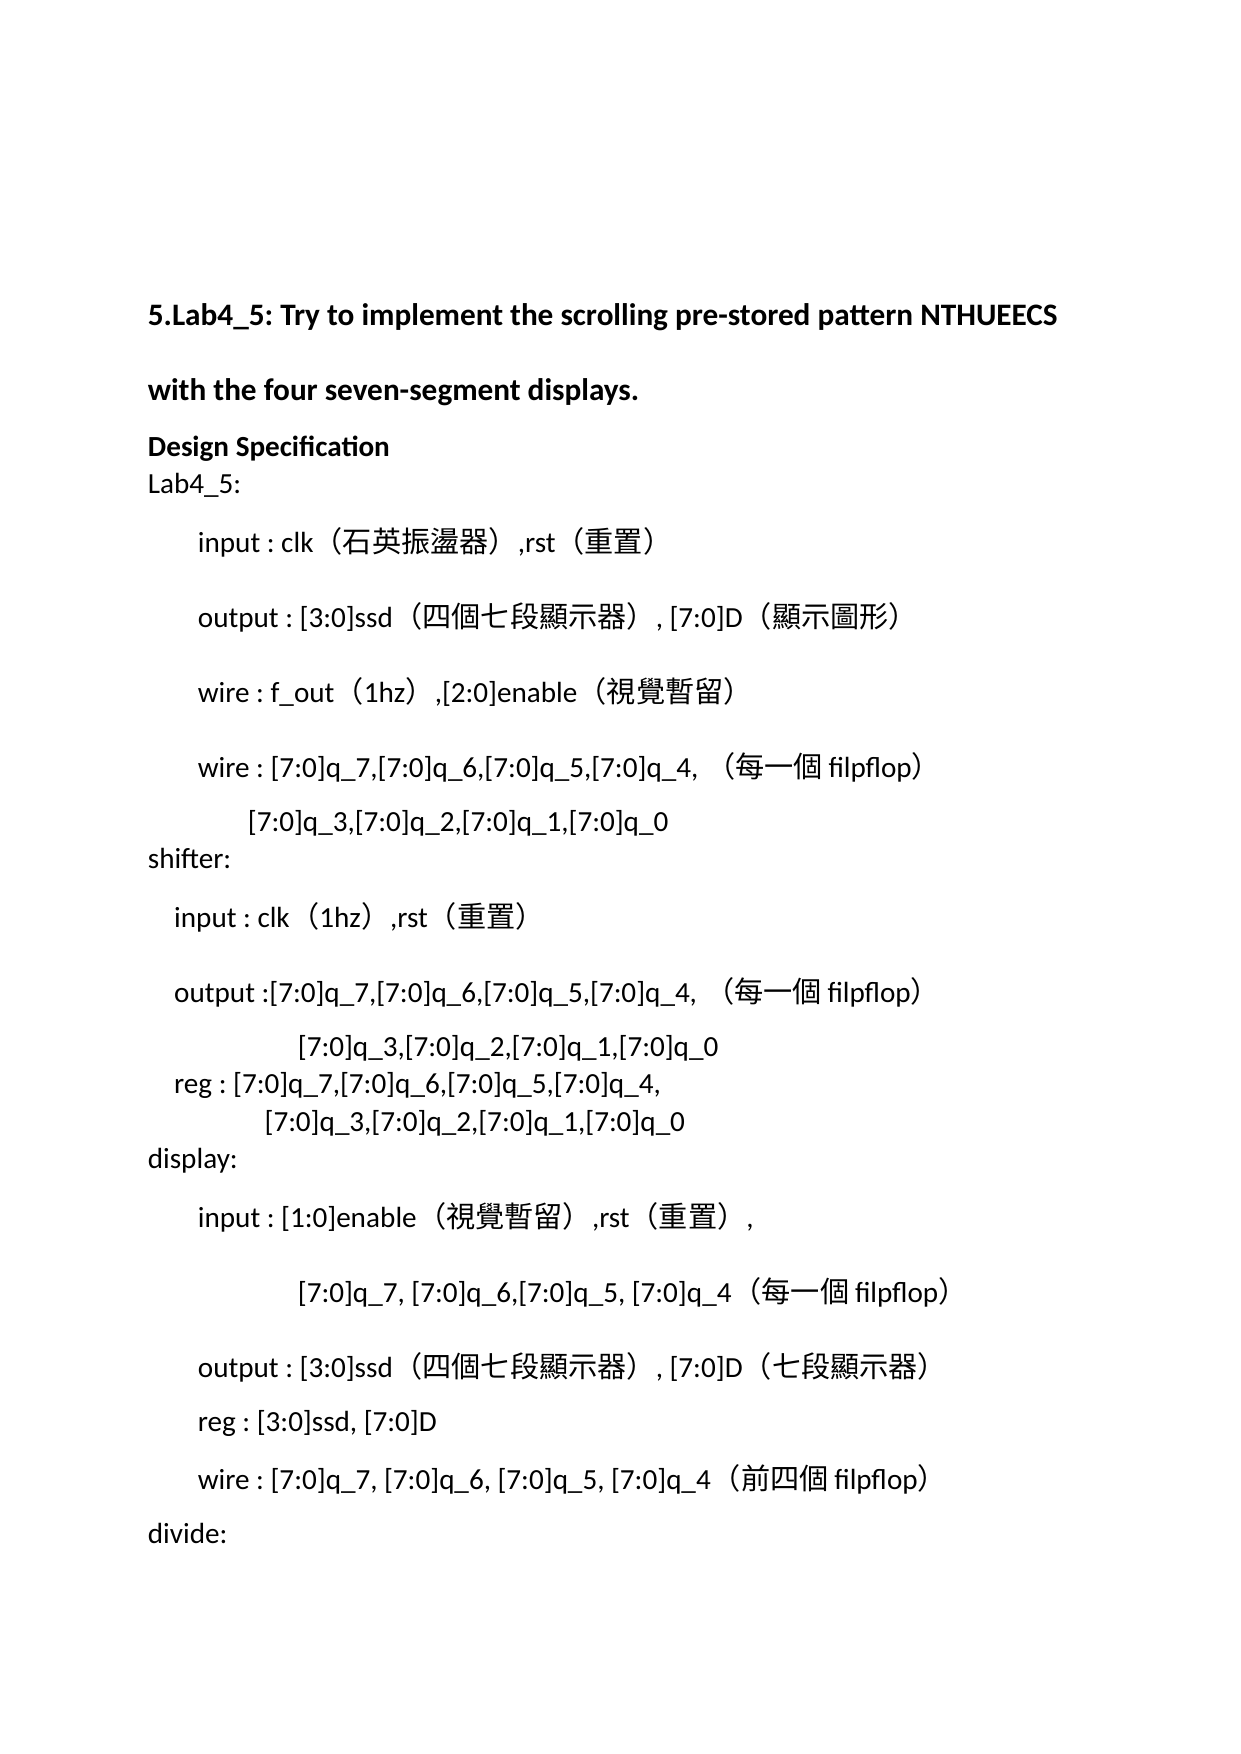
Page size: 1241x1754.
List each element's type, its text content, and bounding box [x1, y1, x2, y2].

text Design Specification [148, 427, 1092, 464]
text [7:0]q_3,[7:0]q_2,[7:0]q_1,[7:0]q_0 [248, 1027, 1092, 1064]
text divide: [148, 1514, 1092, 1552]
text 5.Lab4_5: Try to implement the scrolling pre-stored pattern NTHUEECS with the four seven-segment displays. [148, 277, 1092, 427]
text wire : f_out（1hz）,[2:0]enable（視覺暫留） [148, 652, 1092, 727]
text input : clk（1hz）,rst（重置） [148, 877, 1092, 952]
text wire : [7:0]q_7, [7:0]q_6, [7:0]q_5, [7:0]q_4（前四個filpflop） [148, 1439, 1092, 1514]
text output : [3:0]ssd（四個七段顯示器）, [7:0]D（七段顯示器） [148, 1327, 1092, 1402]
text shifter: [148, 839, 1092, 877]
text reg : [7:0]q_7,[7:0]q_6,[7:0]q_5,[7:0]q_4, [148, 1064, 1092, 1102]
text [7:0]q_3,[7:0]q_2,[7:0]q_1,[7:0]q_0 [148, 1102, 1092, 1139]
text reg : [3:0]ssd, [7:0]D [148, 1402, 1092, 1439]
text output : [3:0]ssd（四個七段顯示器）, [7:0]D（顯示圖形） [148, 577, 1092, 652]
text input : clk（石英振盪器）,rst（重置） [148, 502, 1092, 577]
text [7:0]q_3,[7:0]q_2,[7:0]q_1,[7:0]q_0 [198, 802, 1092, 839]
text Lab4_5: [148, 464, 1092, 502]
text display: [148, 1139, 1092, 1177]
text wire : [7:0]q_7,[7:0]q_6,[7:0]q_5,[7:0]q_4, （每一個filpflop） [148, 727, 1092, 802]
text input : [1:0]enable（視覺暫留）,rst（重置）, [148, 1177, 1092, 1252]
text output :[7:0]q_7,[7:0]q_6,[7:0]q_5,[7:0]q_4, （每一個filpflop） [148, 952, 1092, 1027]
text [7:0]q_7, [7:0]q_6,[7:0]q_5, [7:0]q_4（每一個filpflop） [248, 1252, 1092, 1327]
